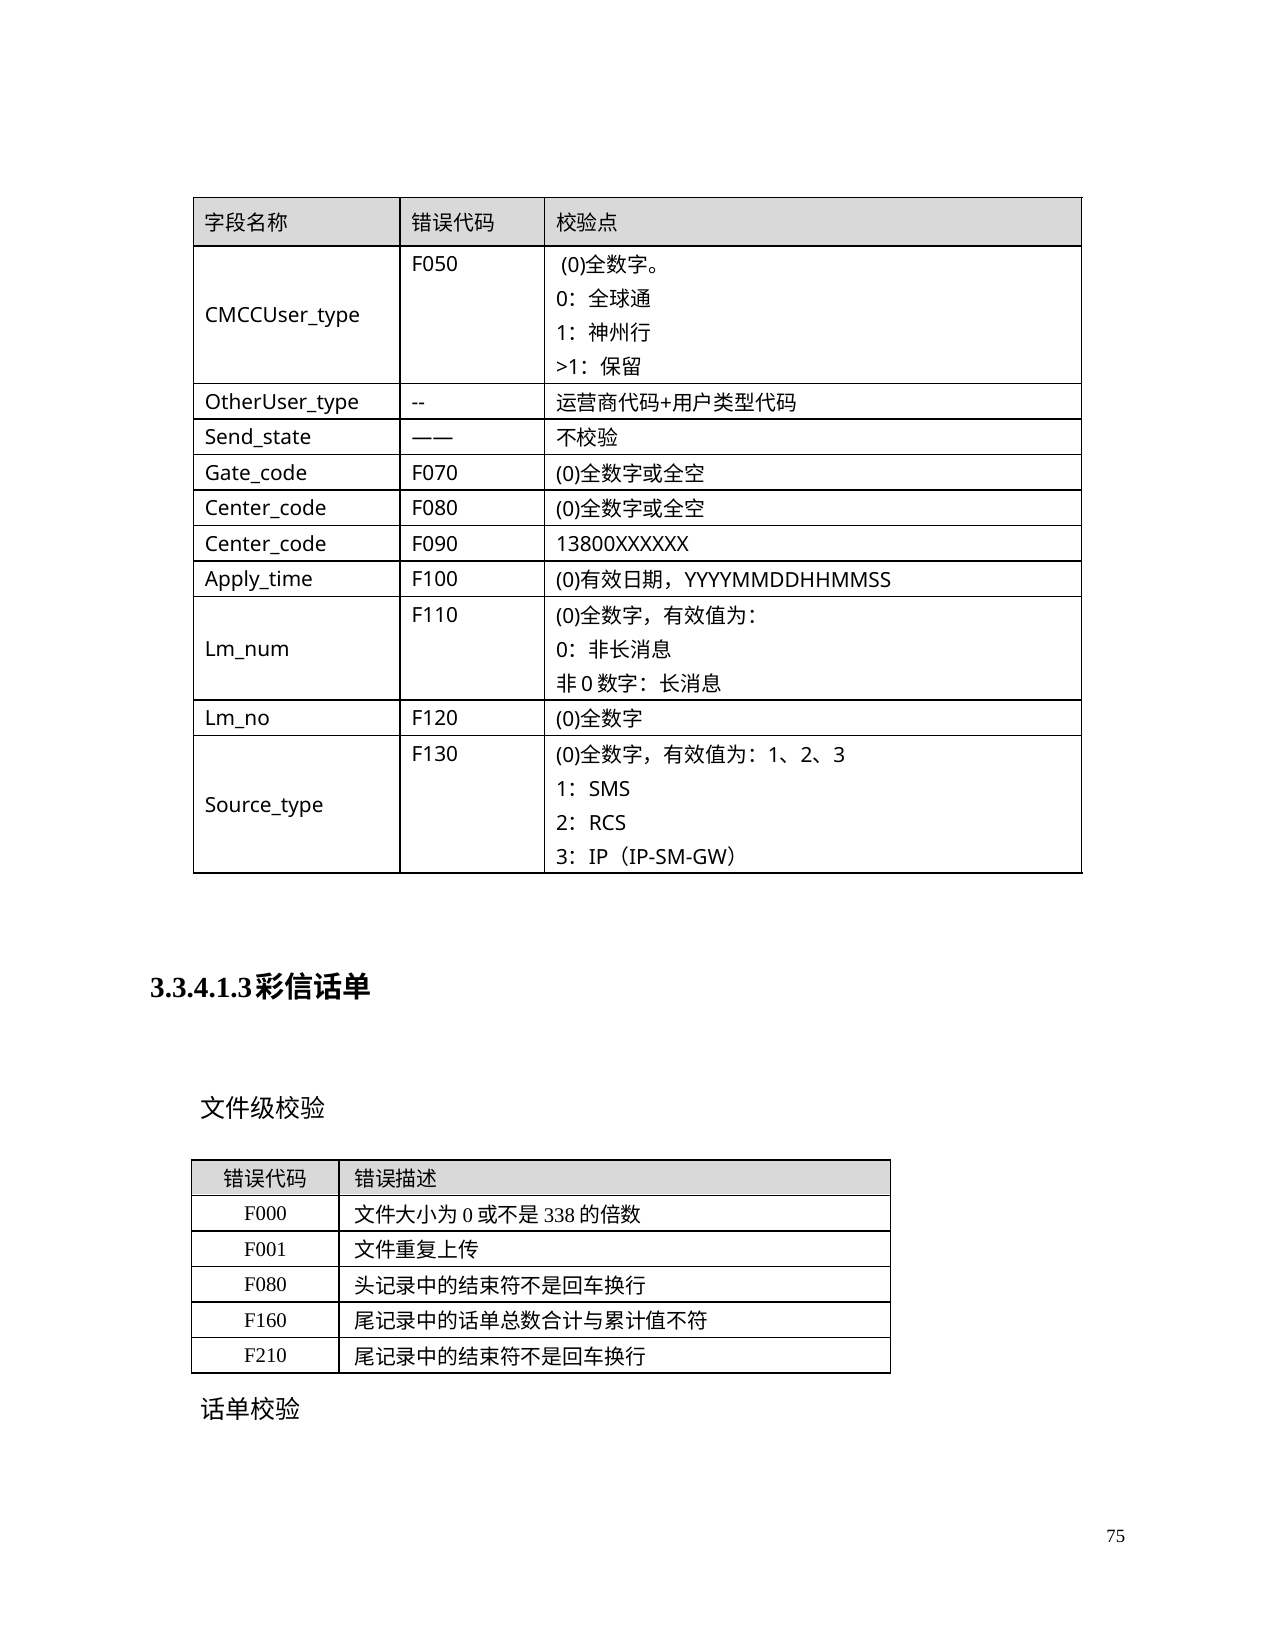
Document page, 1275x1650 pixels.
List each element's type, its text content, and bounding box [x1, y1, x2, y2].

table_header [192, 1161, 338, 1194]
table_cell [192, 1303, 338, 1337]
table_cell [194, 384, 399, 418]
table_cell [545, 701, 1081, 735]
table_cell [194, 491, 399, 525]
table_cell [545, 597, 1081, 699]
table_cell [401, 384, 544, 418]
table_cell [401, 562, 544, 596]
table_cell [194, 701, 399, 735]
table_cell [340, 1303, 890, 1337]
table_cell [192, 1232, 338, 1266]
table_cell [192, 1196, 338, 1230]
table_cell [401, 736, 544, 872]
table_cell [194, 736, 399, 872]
subtitle 彩信话单 [150, 951, 1125, 1019]
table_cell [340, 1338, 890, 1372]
text 文件级校验 [150, 1073, 1125, 1141]
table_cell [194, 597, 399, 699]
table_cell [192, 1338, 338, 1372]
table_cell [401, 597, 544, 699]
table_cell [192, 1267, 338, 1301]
text 话单校验 [150, 1374, 1125, 1442]
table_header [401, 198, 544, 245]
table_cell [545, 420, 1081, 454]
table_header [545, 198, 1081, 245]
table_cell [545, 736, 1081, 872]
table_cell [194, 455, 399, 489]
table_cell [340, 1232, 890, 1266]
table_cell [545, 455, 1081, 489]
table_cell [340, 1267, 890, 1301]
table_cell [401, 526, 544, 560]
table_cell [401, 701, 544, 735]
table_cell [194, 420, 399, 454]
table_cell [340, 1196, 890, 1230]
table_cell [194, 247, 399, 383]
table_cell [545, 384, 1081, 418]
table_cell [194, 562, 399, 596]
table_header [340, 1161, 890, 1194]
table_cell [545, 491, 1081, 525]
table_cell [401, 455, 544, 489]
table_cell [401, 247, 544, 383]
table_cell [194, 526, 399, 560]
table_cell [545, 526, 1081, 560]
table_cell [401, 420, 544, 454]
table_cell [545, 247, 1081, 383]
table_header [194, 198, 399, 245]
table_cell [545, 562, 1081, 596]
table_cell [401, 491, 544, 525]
